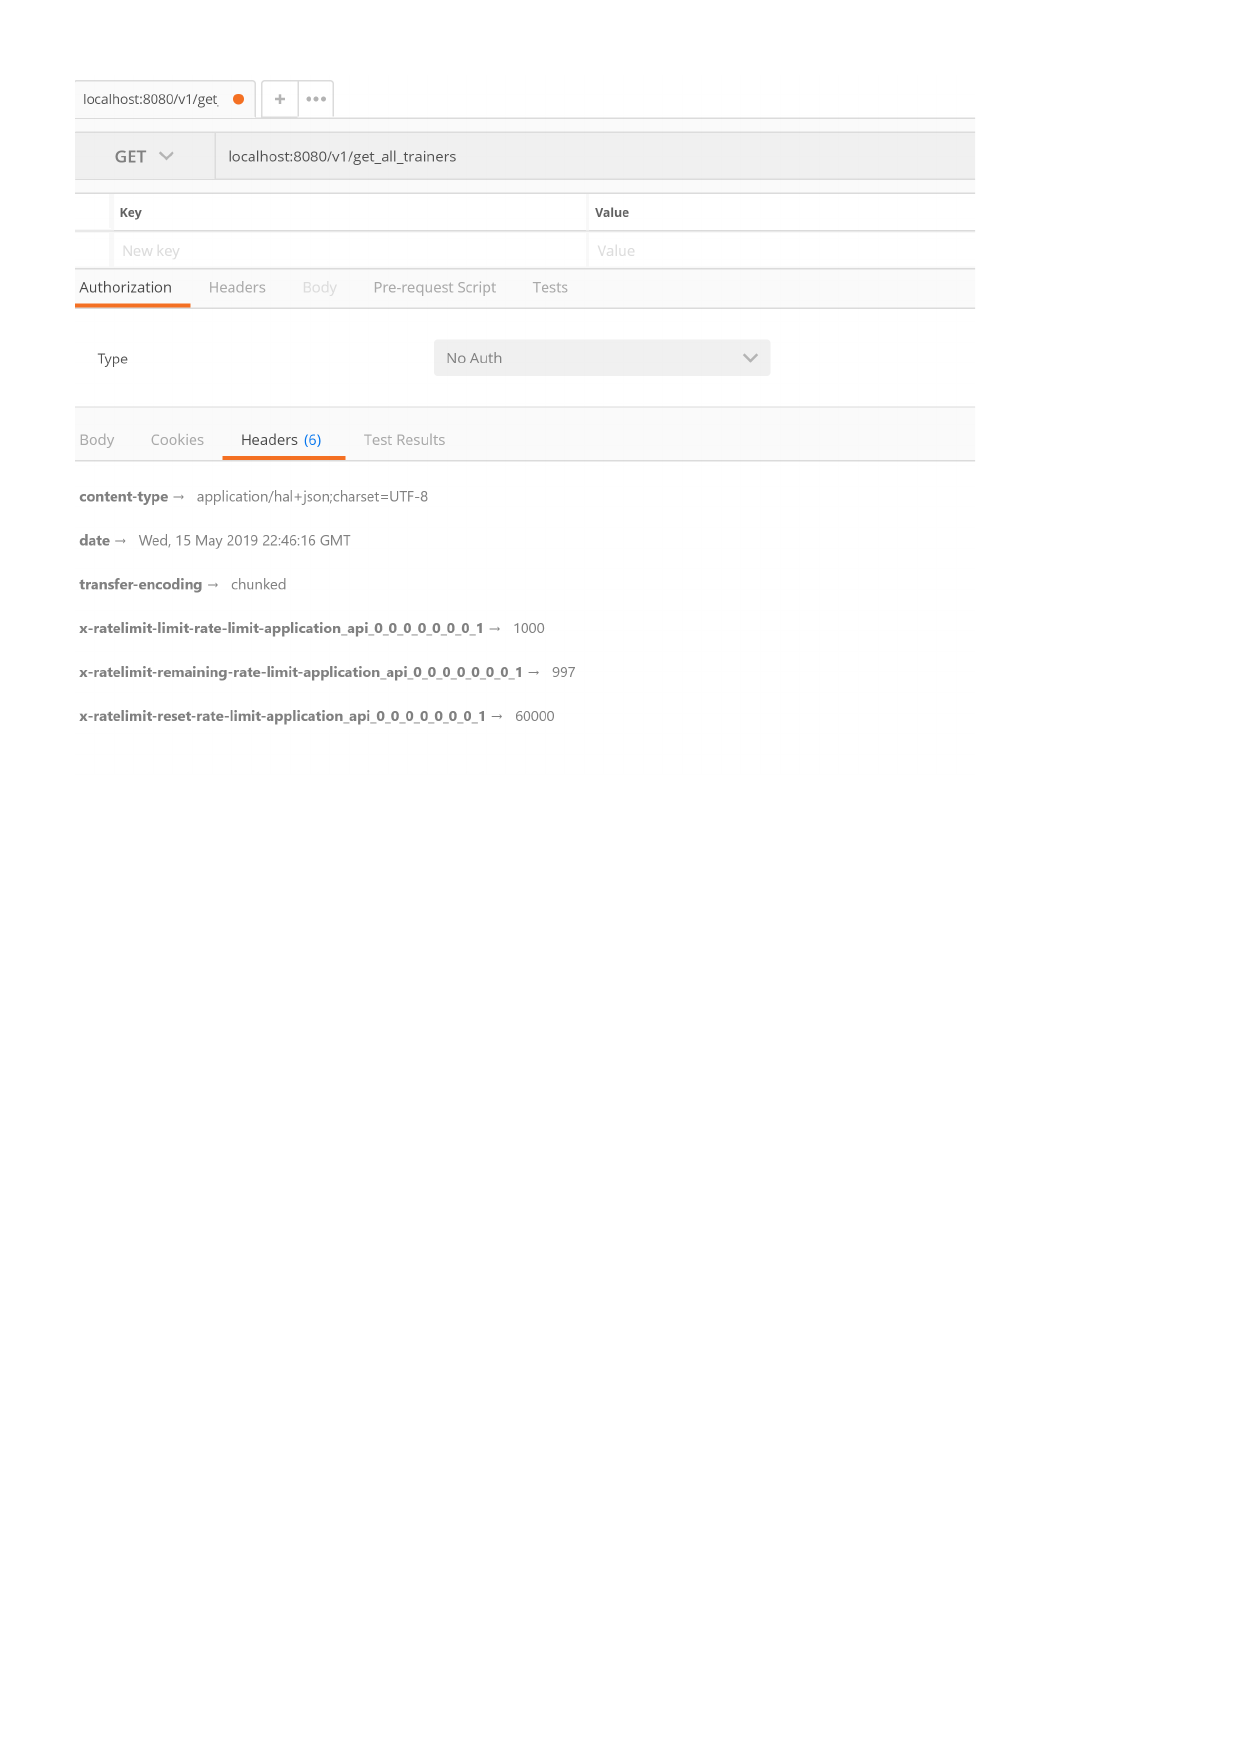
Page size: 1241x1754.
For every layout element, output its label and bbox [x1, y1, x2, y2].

picture [75, 75, 976, 775]
